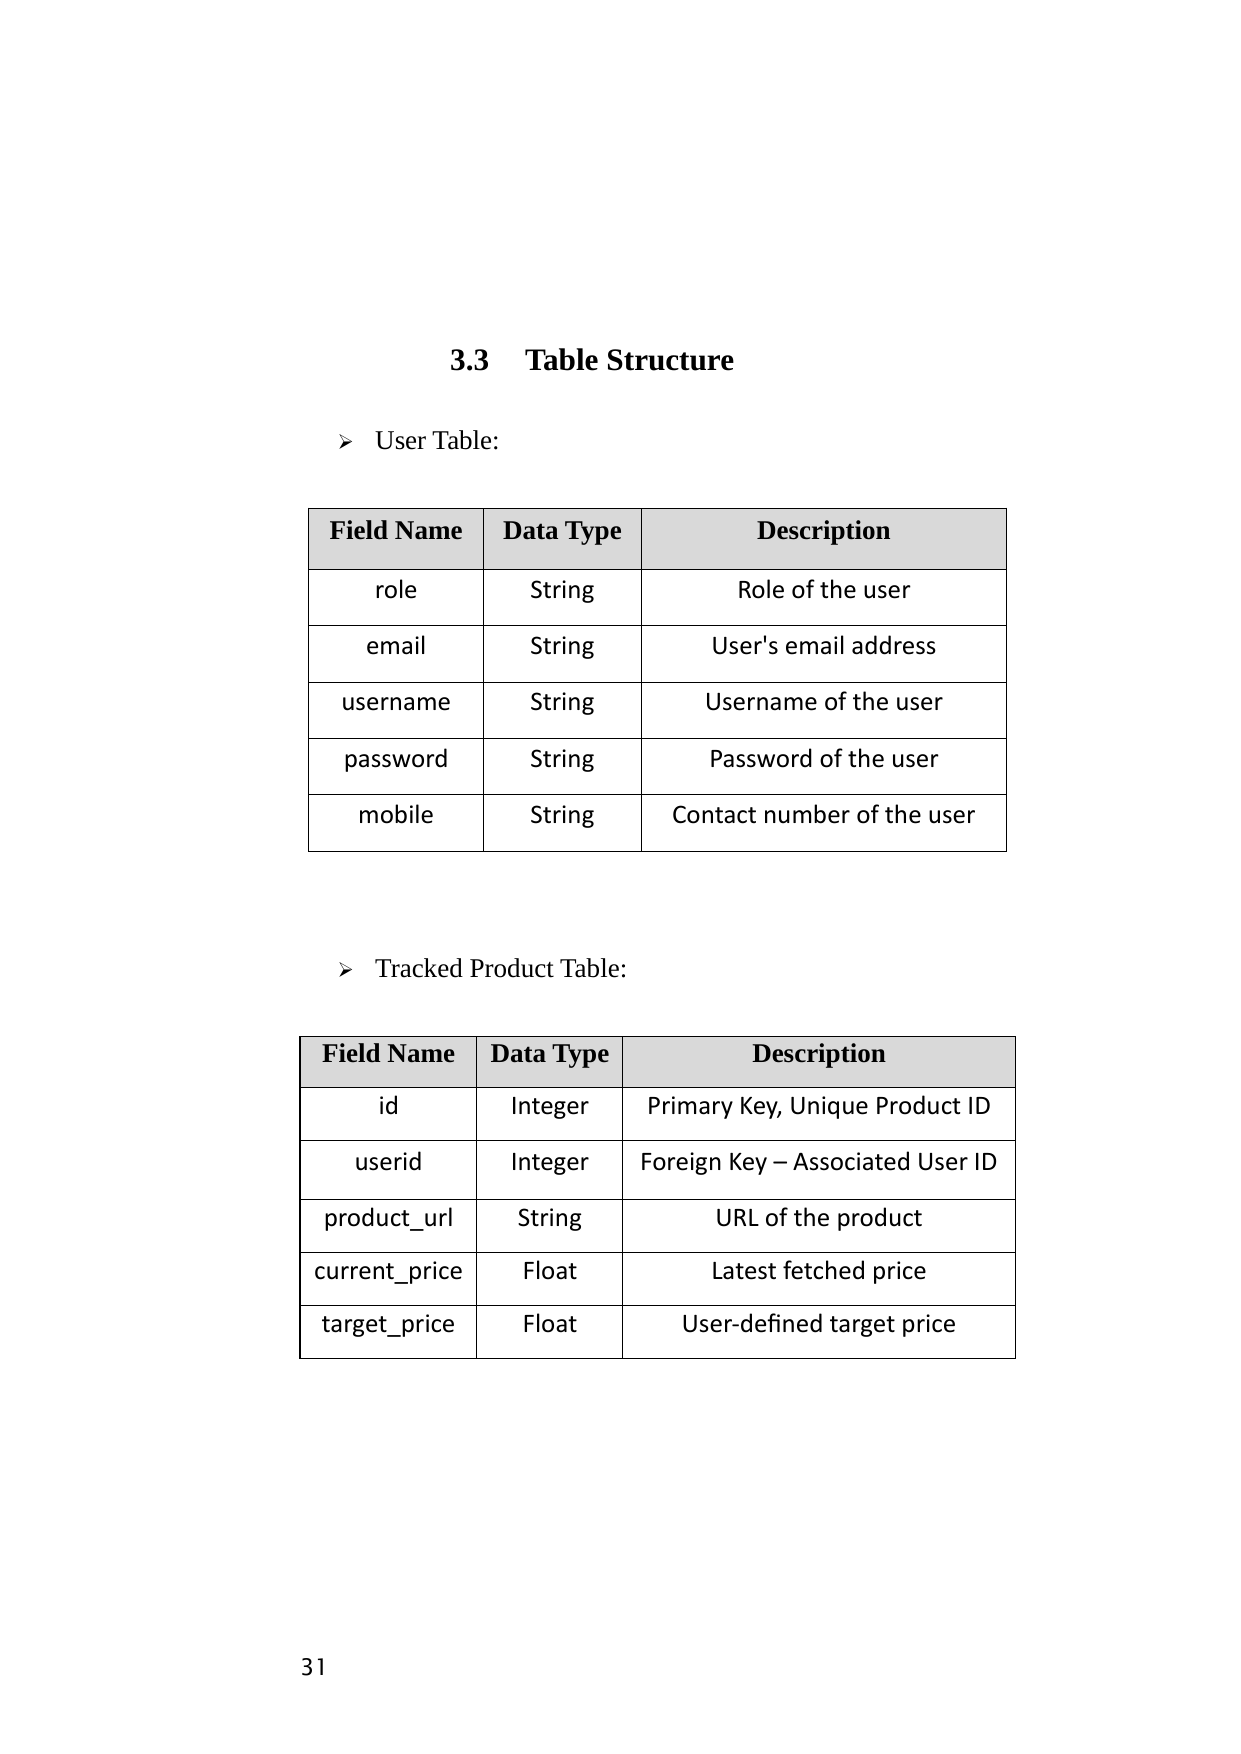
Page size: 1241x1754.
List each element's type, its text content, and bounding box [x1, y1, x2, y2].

table_cell target_price [301, 1306, 476, 1358]
table_header Field Name [301, 1037, 476, 1087]
table_cell Contact number of the user [642, 795, 1006, 851]
table_cell Integer [477, 1088, 622, 1140]
table_cell email [309, 626, 483, 682]
table_cell User-defined target price [623, 1306, 1015, 1358]
table_cell Integer [477, 1141, 622, 1199]
table_cell role [309, 570, 483, 625]
table_header Data Type [484, 509, 641, 569]
table_cell id [301, 1088, 476, 1140]
table_cell Role of the user [642, 570, 1006, 625]
table_header Field Name [309, 509, 483, 569]
table_cell String [484, 683, 641, 738]
table_cell mobile [309, 795, 483, 851]
table_cell password [309, 739, 483, 794]
table_cell Latest fetched price [623, 1253, 1015, 1305]
table_cell Foreign Key – Associated User ID [623, 1141, 1015, 1199]
table_header Description [642, 509, 1006, 569]
table_cell String [484, 795, 641, 851]
list Table Structure [450, 341, 1015, 377]
table_cell username [309, 683, 483, 738]
table_cell Float [477, 1306, 622, 1358]
table_cell Password of the user [642, 739, 1006, 794]
list User Table: [337, 424, 1015, 455]
table_cell User's email address [642, 626, 1006, 682]
table_cell String [477, 1200, 622, 1252]
table_cell product_url [301, 1200, 476, 1252]
table_cell URL of the product [623, 1200, 1015, 1252]
table_header Data Type [477, 1037, 622, 1087]
table_cell Primary Key, Unique Product ID [623, 1088, 1015, 1140]
table_header Description [623, 1037, 1015, 1087]
table_cell userid [301, 1141, 476, 1199]
table_cell Float [477, 1253, 622, 1305]
table_cell String [484, 570, 641, 625]
table_cell String [484, 626, 641, 682]
list Tracked Product Table: [337, 952, 1015, 983]
table_cell current_price [301, 1253, 476, 1305]
table_cell Username of the user [642, 683, 1006, 738]
table_cell String [484, 739, 641, 794]
